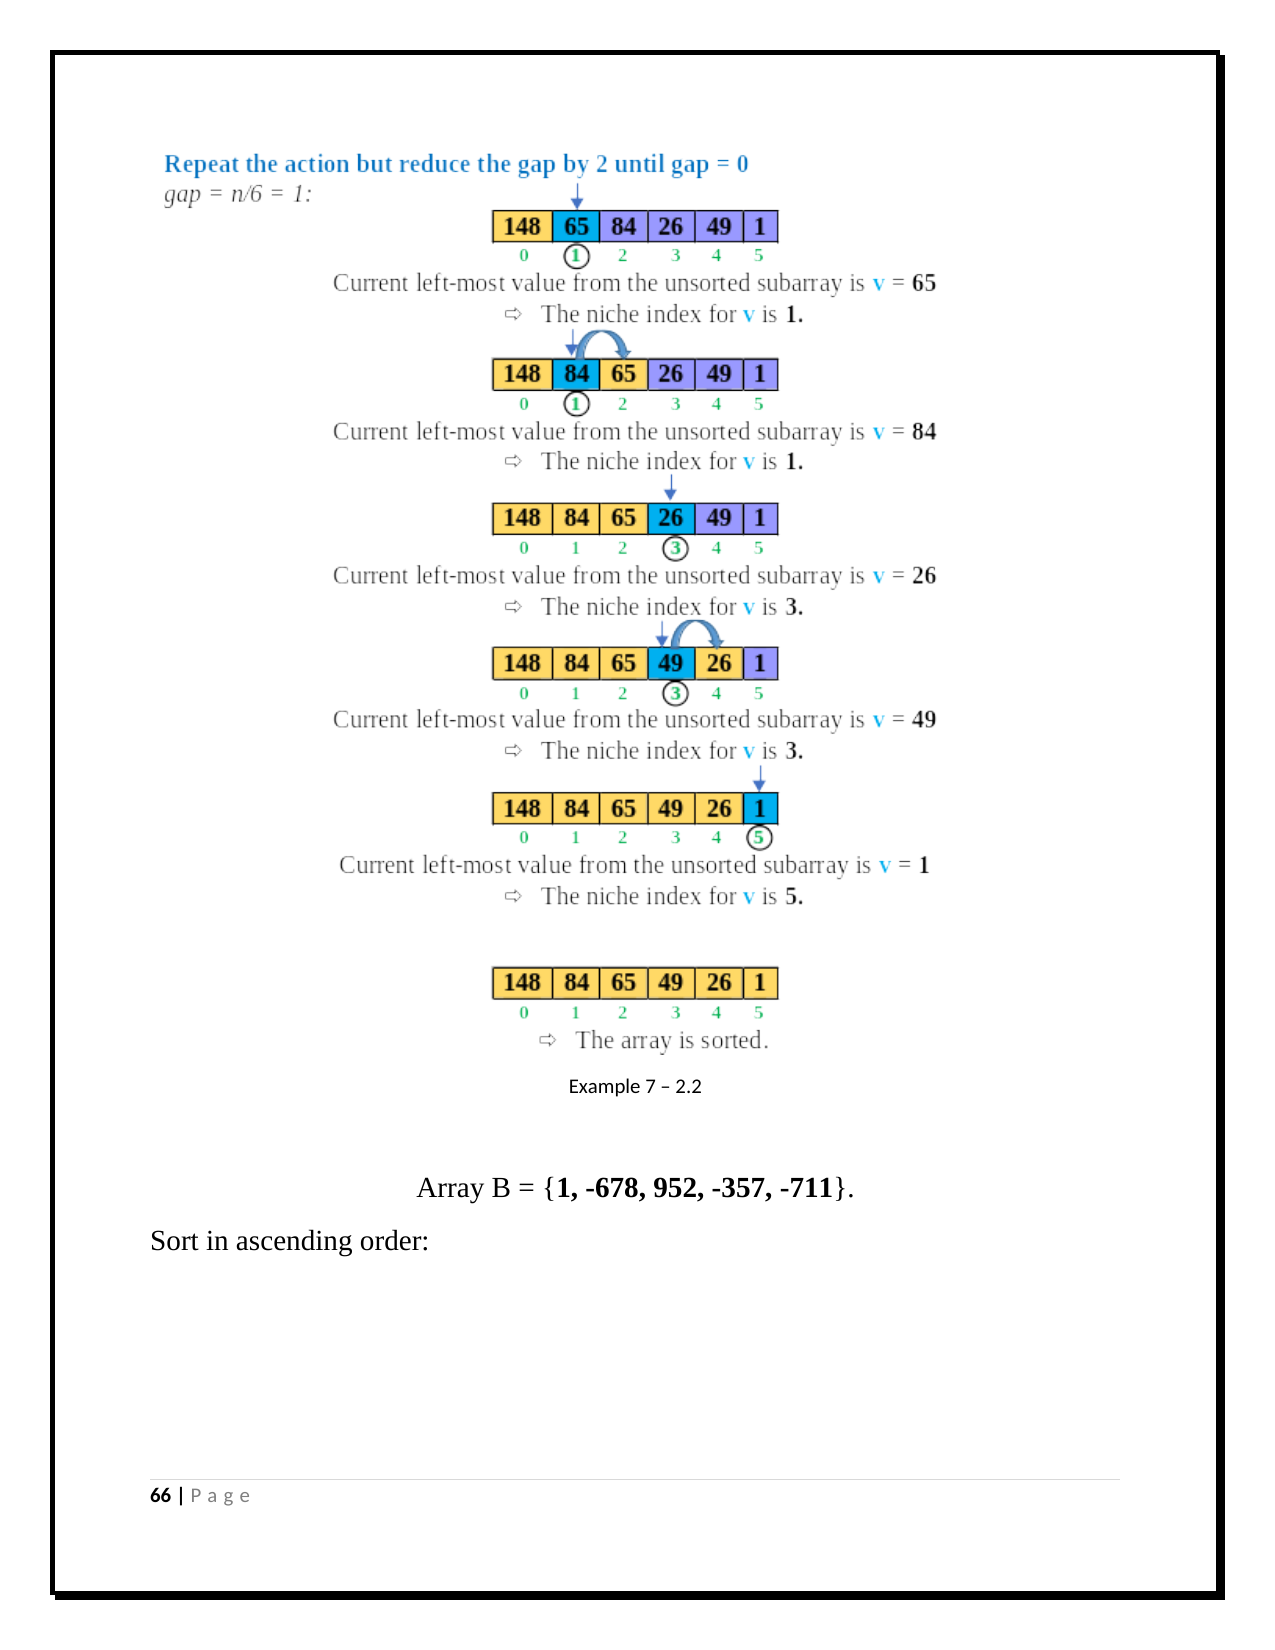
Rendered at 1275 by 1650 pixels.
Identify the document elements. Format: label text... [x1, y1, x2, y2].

text Array B = {1, -678, 952, -357, -711}. [150, 1170, 1120, 1204]
text Sort in ascending order: [150, 1223, 1120, 1257]
text Example 7 – 2.2 [150, 1073, 1120, 1099]
